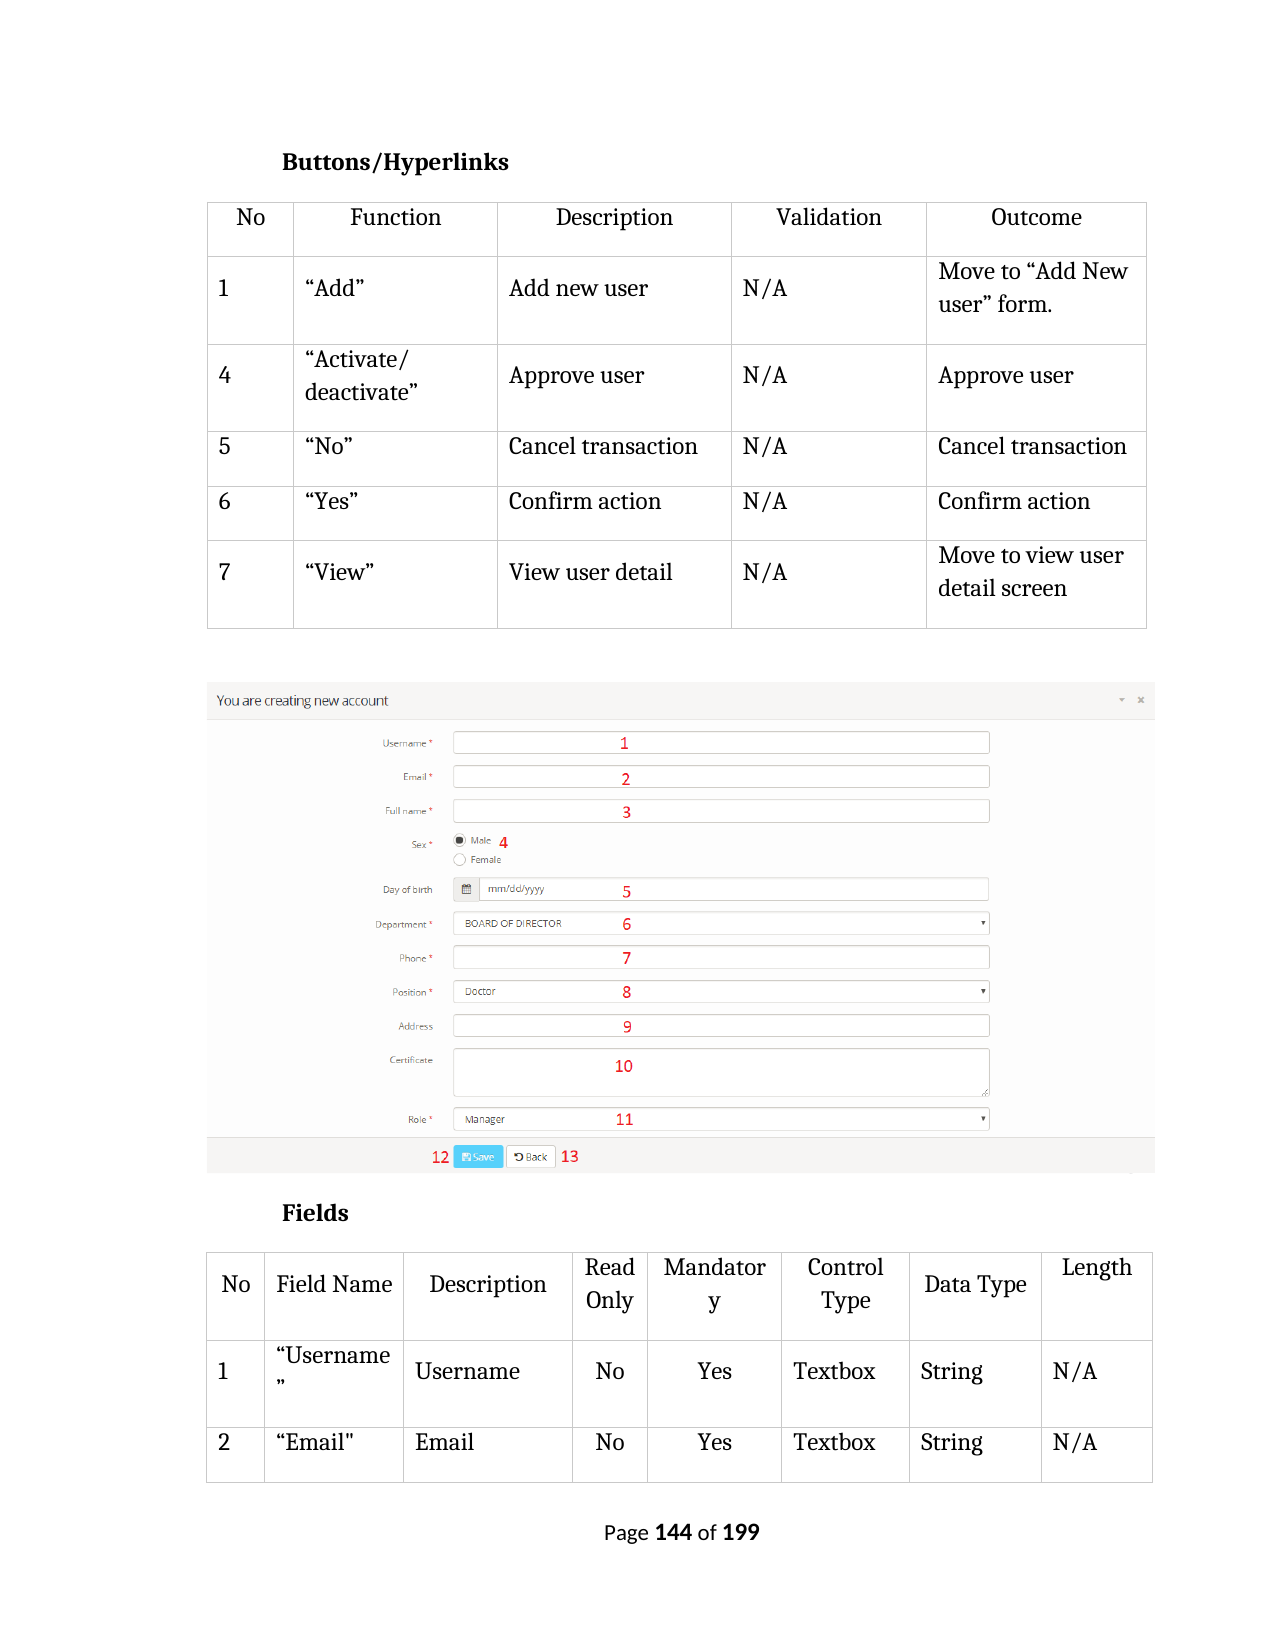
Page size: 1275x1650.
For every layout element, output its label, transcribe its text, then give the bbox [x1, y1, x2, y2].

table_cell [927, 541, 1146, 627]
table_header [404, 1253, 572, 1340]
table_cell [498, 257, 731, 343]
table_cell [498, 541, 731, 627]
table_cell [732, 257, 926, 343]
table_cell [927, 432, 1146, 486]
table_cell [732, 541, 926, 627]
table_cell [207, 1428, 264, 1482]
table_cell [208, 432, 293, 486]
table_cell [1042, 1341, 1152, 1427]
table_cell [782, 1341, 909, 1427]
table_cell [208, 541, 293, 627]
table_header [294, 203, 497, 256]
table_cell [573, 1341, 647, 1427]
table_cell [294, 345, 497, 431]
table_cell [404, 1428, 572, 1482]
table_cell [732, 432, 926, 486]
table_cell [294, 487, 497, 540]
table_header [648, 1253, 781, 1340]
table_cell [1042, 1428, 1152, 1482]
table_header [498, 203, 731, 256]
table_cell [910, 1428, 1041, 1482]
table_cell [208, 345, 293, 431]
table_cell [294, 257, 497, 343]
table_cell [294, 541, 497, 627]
text Buttons/Hyperlinks [282, 148, 1157, 176]
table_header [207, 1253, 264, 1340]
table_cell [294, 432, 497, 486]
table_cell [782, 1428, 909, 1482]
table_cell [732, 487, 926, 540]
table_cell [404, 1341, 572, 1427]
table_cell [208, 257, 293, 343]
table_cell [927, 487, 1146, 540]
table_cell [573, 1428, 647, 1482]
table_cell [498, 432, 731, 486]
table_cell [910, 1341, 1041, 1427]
picture [206, 682, 1155, 1174]
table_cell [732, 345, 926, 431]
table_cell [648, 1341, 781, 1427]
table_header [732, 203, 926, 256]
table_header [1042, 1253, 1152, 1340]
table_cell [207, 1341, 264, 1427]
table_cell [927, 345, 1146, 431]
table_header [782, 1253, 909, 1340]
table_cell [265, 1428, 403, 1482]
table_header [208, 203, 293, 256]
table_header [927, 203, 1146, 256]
text Fields [282, 1198, 1157, 1227]
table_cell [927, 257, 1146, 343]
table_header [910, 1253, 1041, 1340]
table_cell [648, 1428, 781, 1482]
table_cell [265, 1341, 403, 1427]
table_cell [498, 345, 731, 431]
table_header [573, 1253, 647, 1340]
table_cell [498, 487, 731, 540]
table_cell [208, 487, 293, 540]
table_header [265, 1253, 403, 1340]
